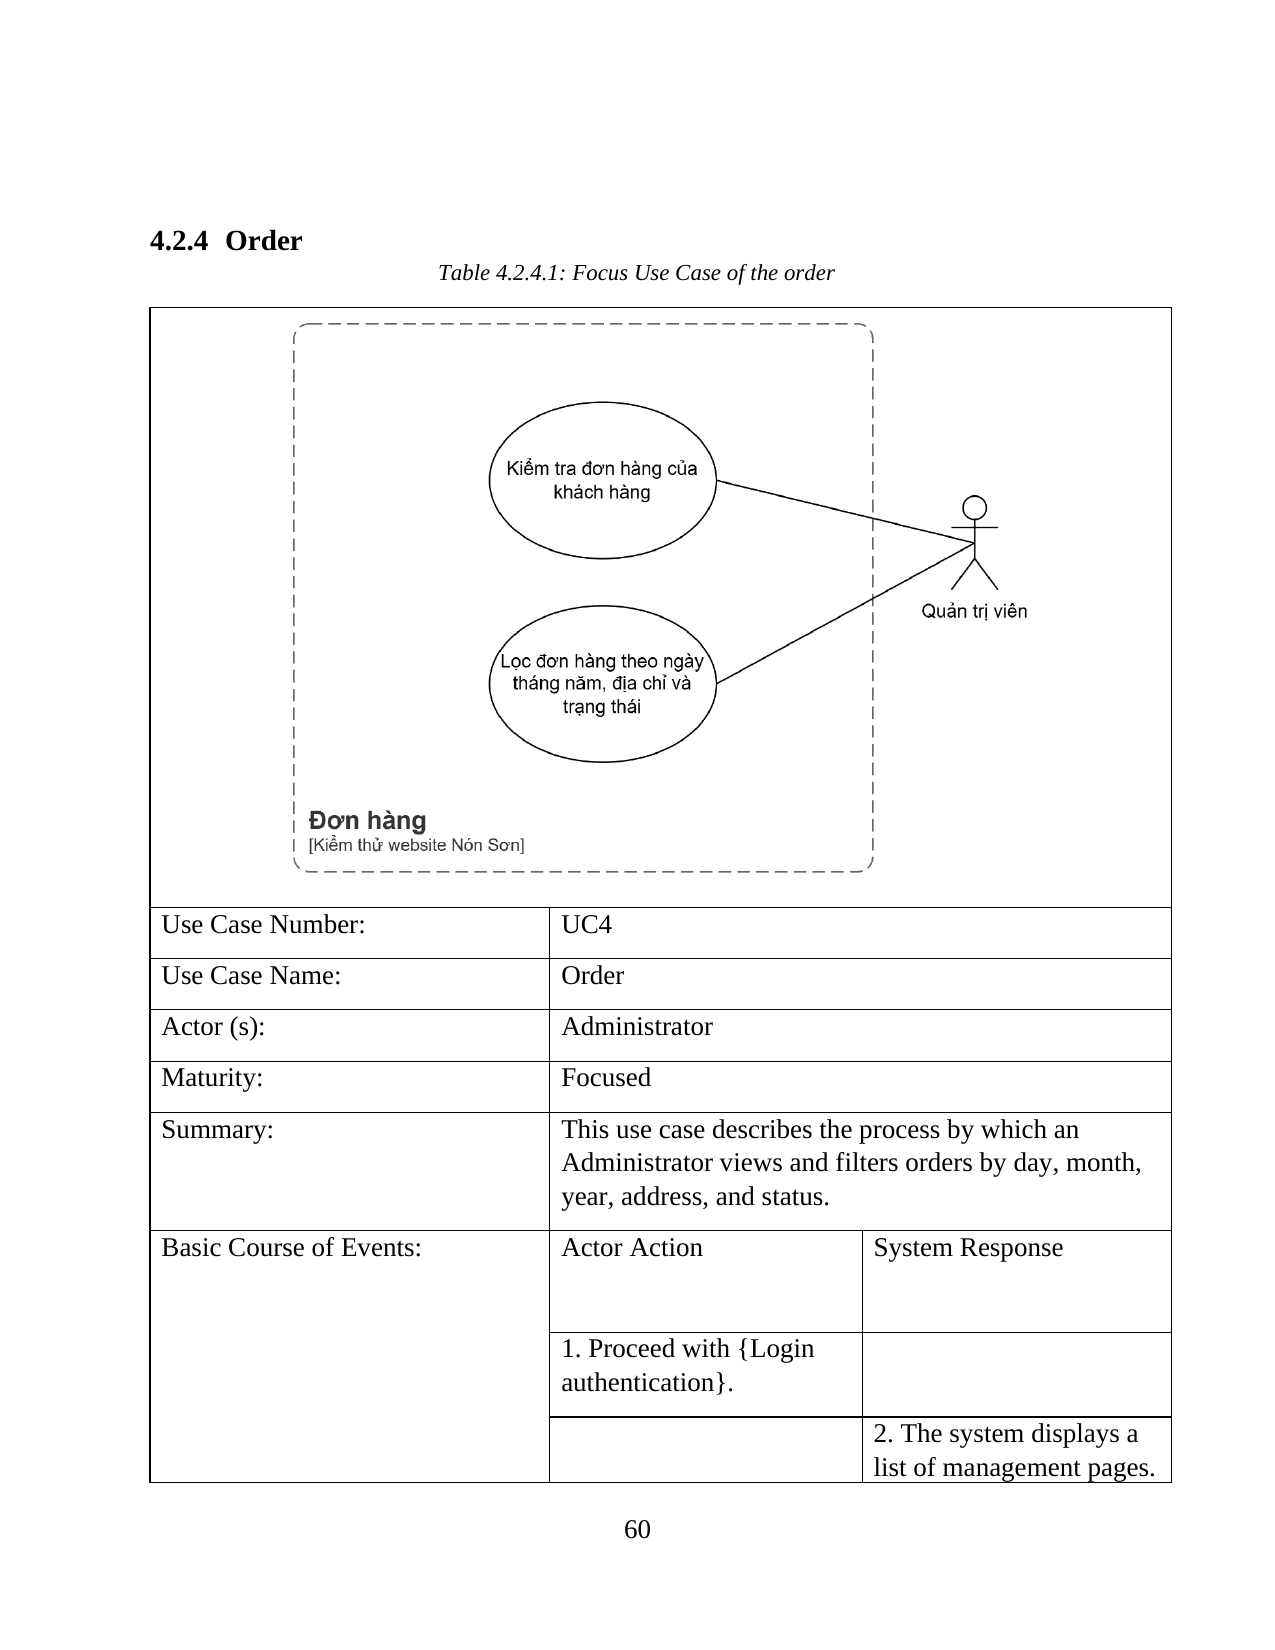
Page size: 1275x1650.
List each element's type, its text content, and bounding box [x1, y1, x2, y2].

text Table 4.2.4.1: Focus Use Case of the order [150, 259, 1125, 286]
table_cell Use Case Name: [151, 959, 549, 1009]
table_cell System Response [863, 1231, 1171, 1332]
subtitle Order [150, 223, 1125, 257]
table_cell This use case describes the process by which an Administrator views and filters orders by day, month, year, address, and status. [550, 1113, 1171, 1230]
table_header [151, 308, 1171, 907]
table_cell 2. The system displays a list of management pages. [863, 1418, 1171, 1482]
table_cell Actor Action [550, 1231, 862, 1332]
table_cell 1. Proceed with {Login authentication}. [550, 1333, 862, 1416]
table_cell Focused [550, 1062, 1171, 1112]
table_cell [863, 1333, 1171, 1416]
table_cell UC4 [550, 908, 1171, 958]
table_cell Maturity: [151, 1062, 549, 1112]
picture [277, 307, 1044, 888]
table_cell [550, 1418, 862, 1482]
table_cell Summary: [151, 1113, 549, 1230]
table_cell Administrator [550, 1010, 1171, 1061]
table_cell Order [550, 959, 1171, 1009]
table_cell Basic Course of Events: [151, 1231, 549, 1482]
table_cell Actor (s): [151, 1010, 549, 1061]
table_cell Use Case Number: [151, 908, 549, 958]
